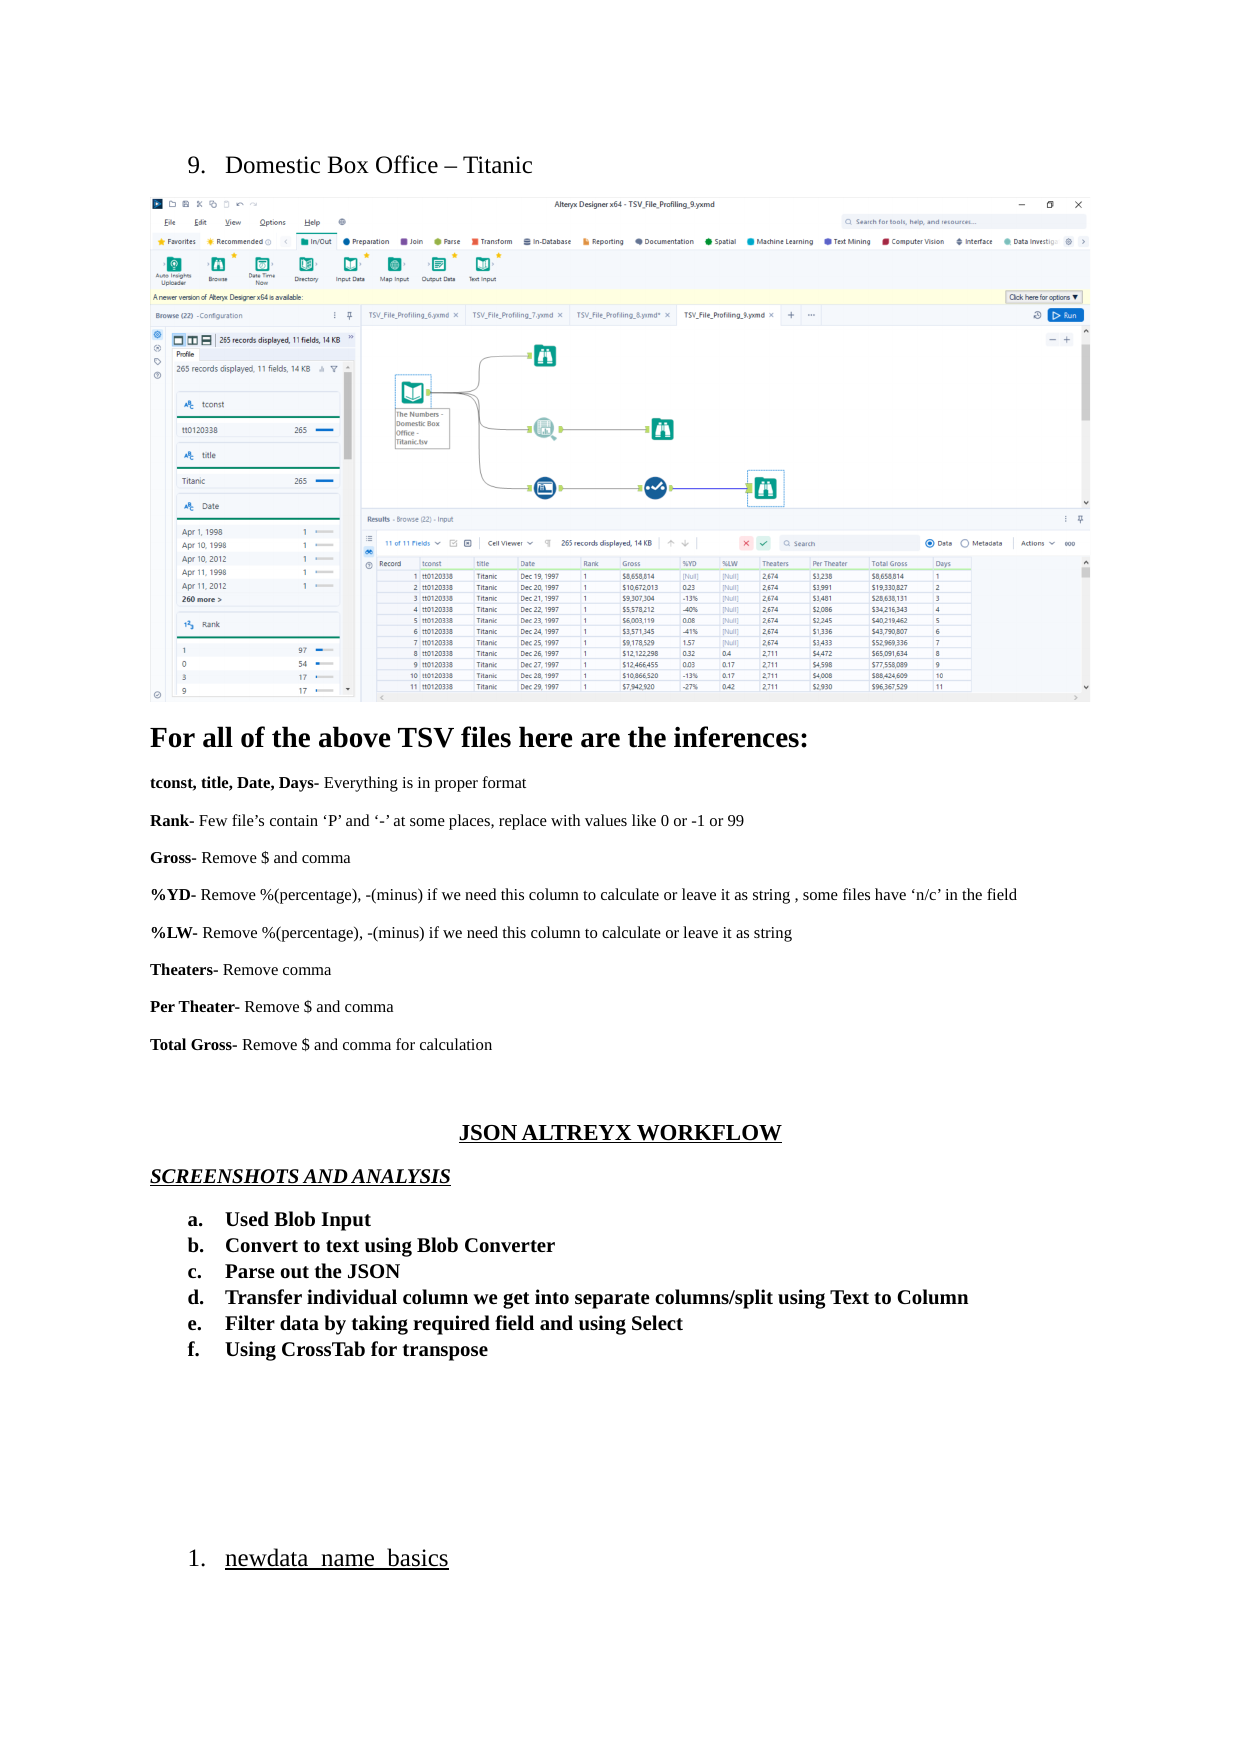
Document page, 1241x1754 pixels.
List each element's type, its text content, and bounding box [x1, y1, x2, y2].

text Gross- Remove $ and comma [150, 848, 1090, 867]
text tconst, title, Date, Days- Everything is in proper format [150, 773, 1090, 792]
list Filter data by taking required field and using Select [187, 1311, 1090, 1335]
text Per Theater- Remove $ and comma [150, 997, 1090, 1016]
list Domestic Box Office – Titanic [187, 150, 1090, 179]
text SCREENSHOTS AND ANALYSIS [150, 1164, 1090, 1188]
text JSON ALTREYX WORKFLOW [150, 1119, 1090, 1146]
list Transfer individual column we get into separate columns/split using Text to Column [187, 1285, 1090, 1309]
text For all of the above TSV files here are the inferences: [150, 720, 1090, 754]
list newdata_name_basics [187, 1543, 1090, 1572]
list Using CrossTab for transpose [187, 1337, 1090, 1361]
text Rank- Few file’s contain ‘P’ and ‘-’ at some places, replace with values like 0 or -1 or 99 [150, 811, 1090, 830]
text %YD- Remove %(percentage), -(minus) if we need this column to calculate or leave it as string , some files have ‘n/c’ in the field [150, 885, 1090, 904]
list Used Blob Input [187, 1207, 1090, 1231]
picture [150, 197, 1091, 702]
list Convert to text using Blob Converter [187, 1233, 1090, 1257]
text Theaters- Remove comma [150, 960, 1090, 979]
text %LW- Remove %(percentage), -(minus) if we need this column to calculate or leave it as string [150, 922, 1090, 942]
list Parse out the JSON [187, 1259, 1090, 1283]
text Total Gross- Remove $ and comma for calculation [150, 1034, 1090, 1053]
